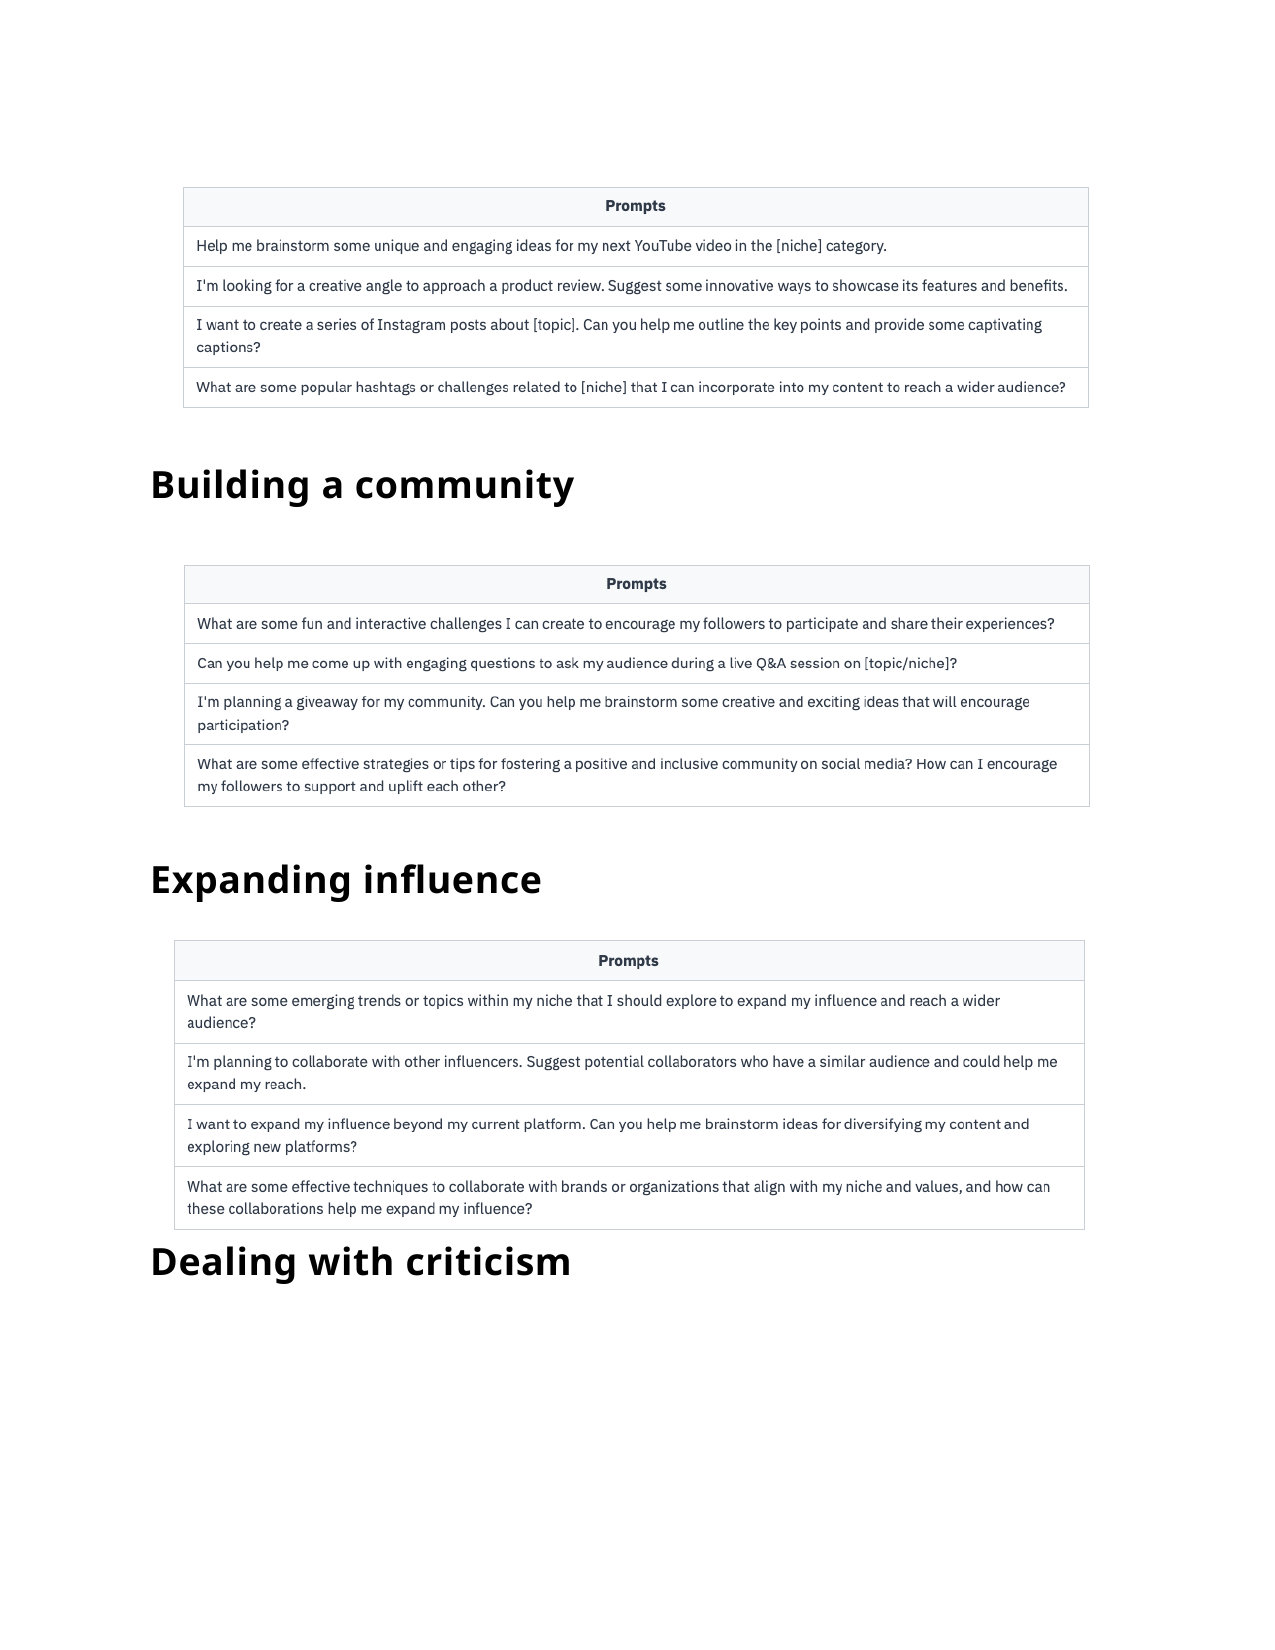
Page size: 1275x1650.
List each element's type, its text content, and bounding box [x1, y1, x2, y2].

picture [150, 540, 1125, 822]
picture [150, 935, 1125, 1236]
subtitle Expanding influence [150, 853, 1125, 904]
picture [150, 150, 1125, 428]
subtitle Building a community [150, 458, 1125, 509]
subtitle Dealing with criticism [150, 1236, 1125, 1287]
